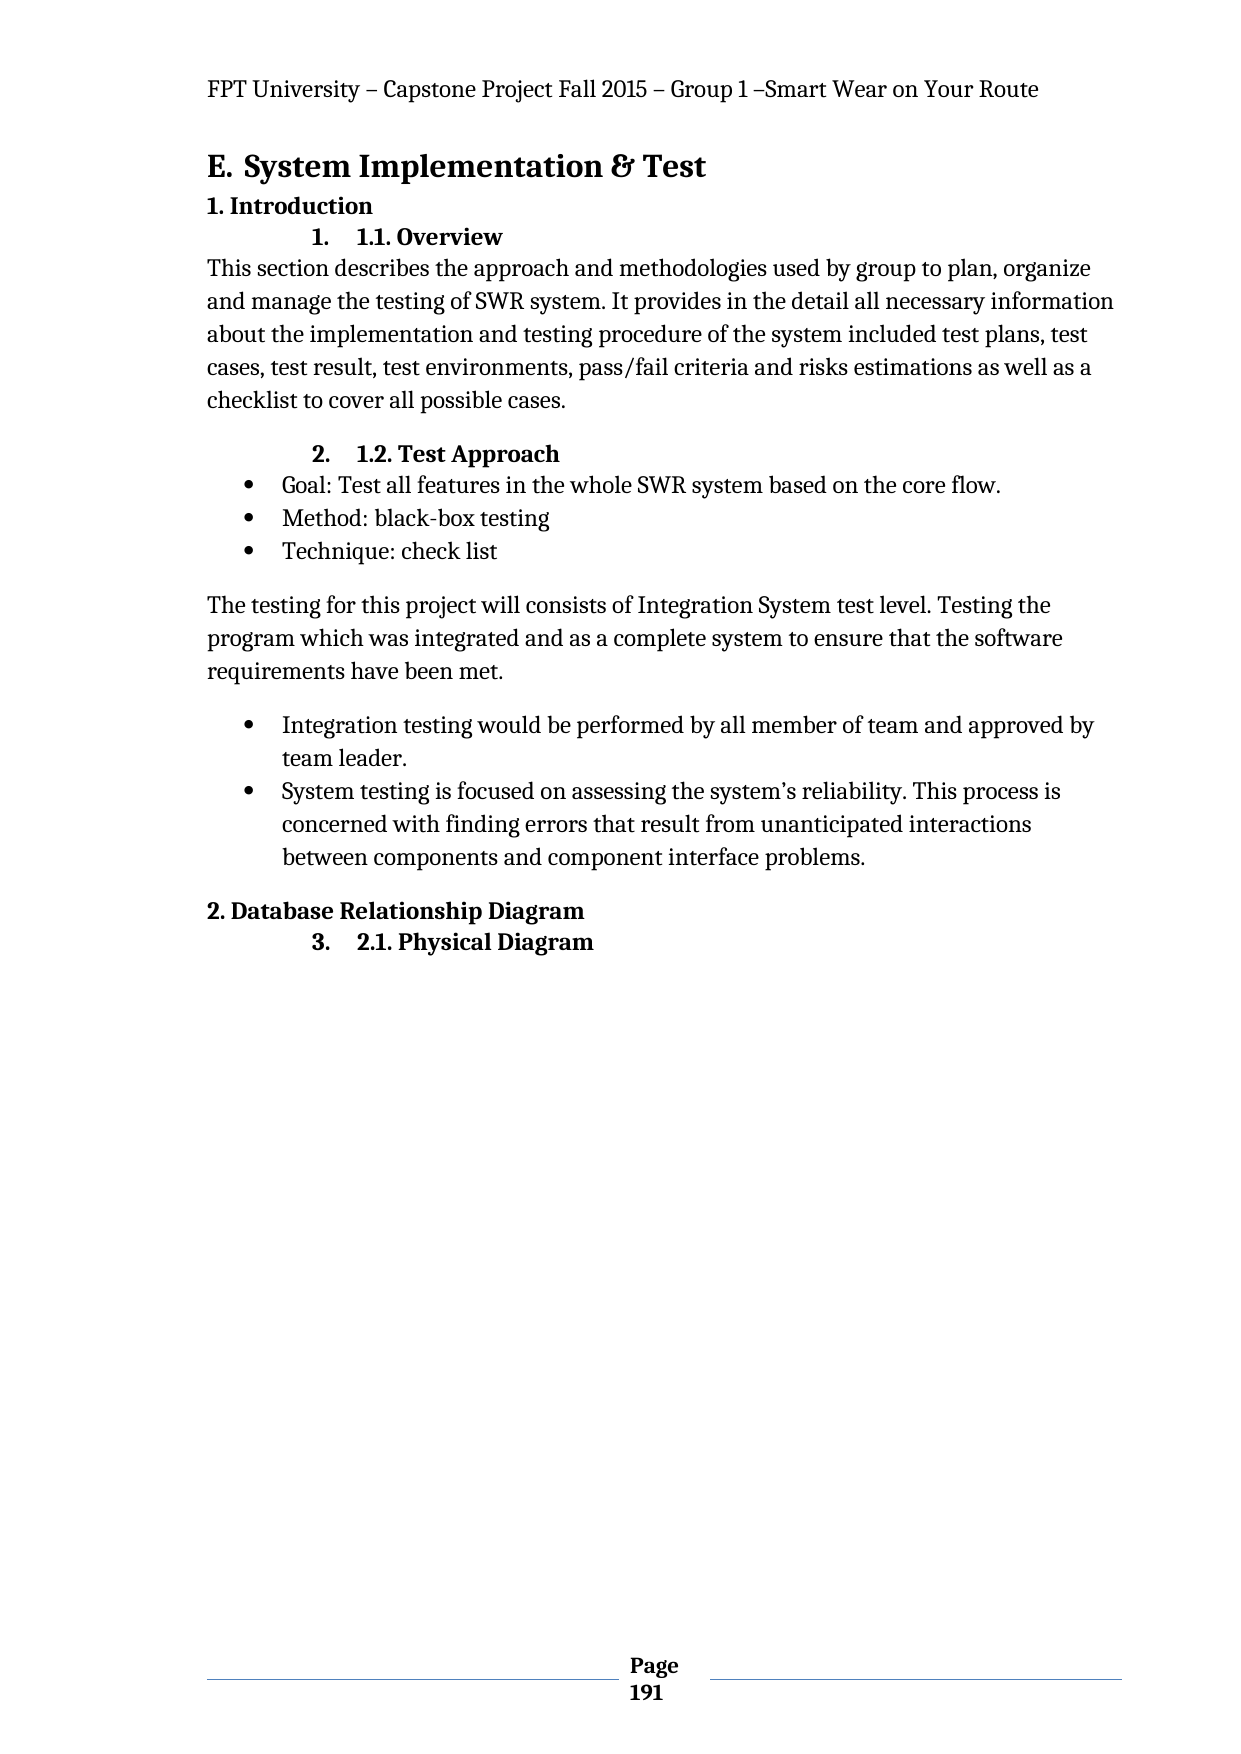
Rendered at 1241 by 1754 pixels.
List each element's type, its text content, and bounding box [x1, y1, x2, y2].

text The testing for this project will consists of Integration System test level. Testing the program which was integrated and as a complete system to ensure that the software requirements have been met. [207, 591, 1122, 686]
subtitle System Implementation & Test [207, 148, 1122, 186]
subtitle 2.1. Physical Diagram [312, 928, 1122, 956]
list System testing is focused on assessing the system’s reliability. This process is concerned with finding errors that result from unanticipated interactions between components and component interface problems. [244, 777, 1122, 871]
subtitle 2. Database Relationship Diagram [207, 897, 1122, 925]
list Method: black-box testing [244, 504, 1122, 533]
list Goal: Test all features in the whole SWR system based on the core flow. [244, 471, 1122, 499]
list Technique: check list [244, 537, 1122, 566]
subtitle 1.1. Overview [312, 223, 1122, 252]
subtitle 1. Introduction [207, 192, 1122, 221]
text This section describes the approach and methodologies used by group to plan, organize and manage the testing of SWR system. It provides in the detail all necessary information about the implementation and testing procedure of the system included test plans, test cases, test result, test environments, pass/fail criteria and risks estimations as well as a checklist to cover all possible cases. [207, 254, 1122, 415]
subtitle 1.2. Test Approach [312, 440, 1122, 468]
list Integration testing would be performed by all member of team and approved by team leader. [244, 711, 1122, 772]
